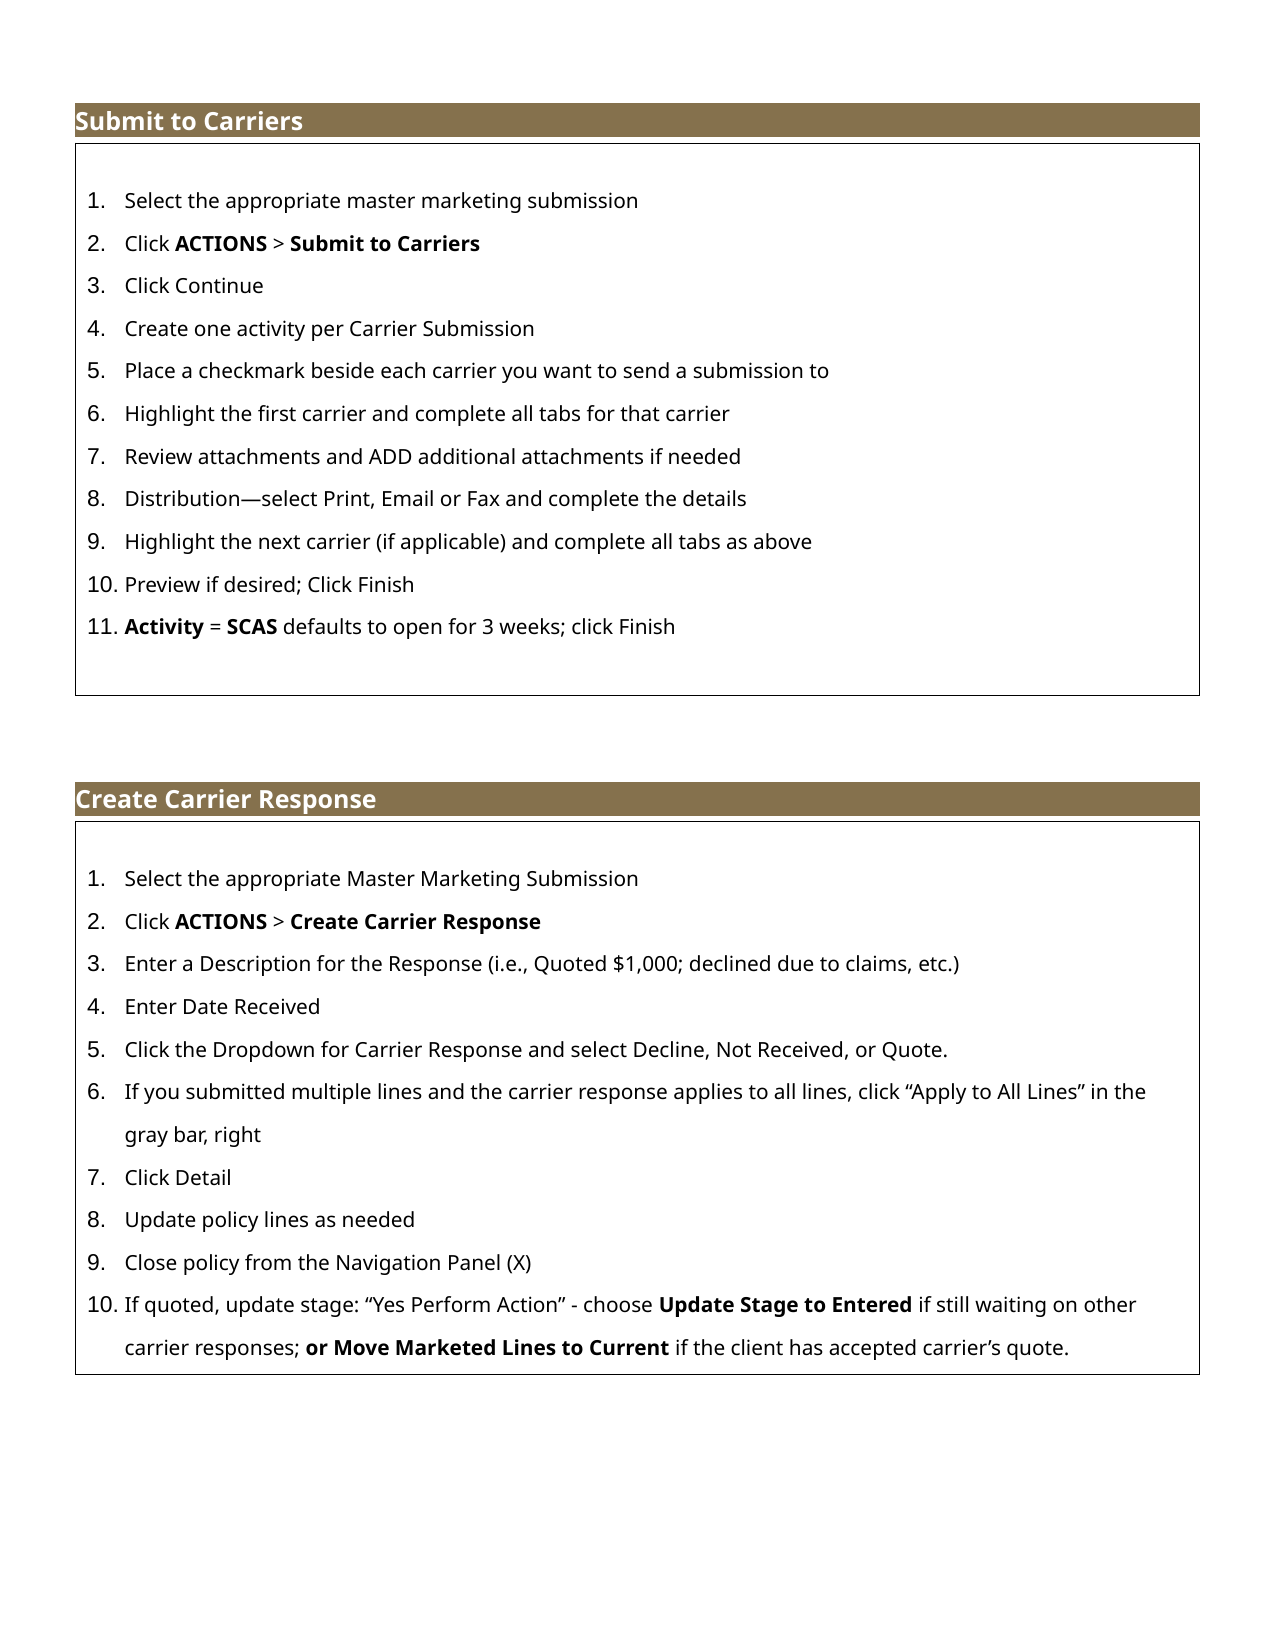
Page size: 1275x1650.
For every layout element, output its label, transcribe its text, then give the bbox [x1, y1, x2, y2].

table_header Select the appropriate master marketing submission Click ACTIONS > Submit to Carriers Click Continue Create one activity per Carrier Submission Place a checkmark beside each carrier you want to send a submission to Highlight the first carrier and complete all tabs for that carrier Review attachments and ADD additional attachments if needed Distribution—select Print, Email or Fax and complete the details Highlight the next carrier (if applicable) and complete all tabs as above Preview if desired; Click Finish Activity = SCAS defaults to open for 3 weeks; click Finish [76, 144, 1199, 695]
subtitle Create Carrier Response [75, 782, 1200, 816]
table_header Select the appropriate Master Marketing Submission Click ACTIONS > Create Carrier Response Enter a Description for the Response (i.e., Quoted $1,000; declined due to claims, etc.) Enter Date Received Click the Dropdown for Carrier Response and select Decline, Not Received, or Quote. If you submitted multiple lines and the carrier response applies to all lines, click “Apply to All Lines” in the gray bar, right Click Detail Update policy lines as needed Close policy from the Navigation Panel (X) If quoted, update stage: “Yes Perform Action” - choose Update Stage to Entered if still waiting on other carrier responses; or Move Marketed Lines to Current if the client has accepted carrier’s quote. [76, 822, 1199, 1373]
subtitle Submit to Carriers [75, 103, 1200, 137]
